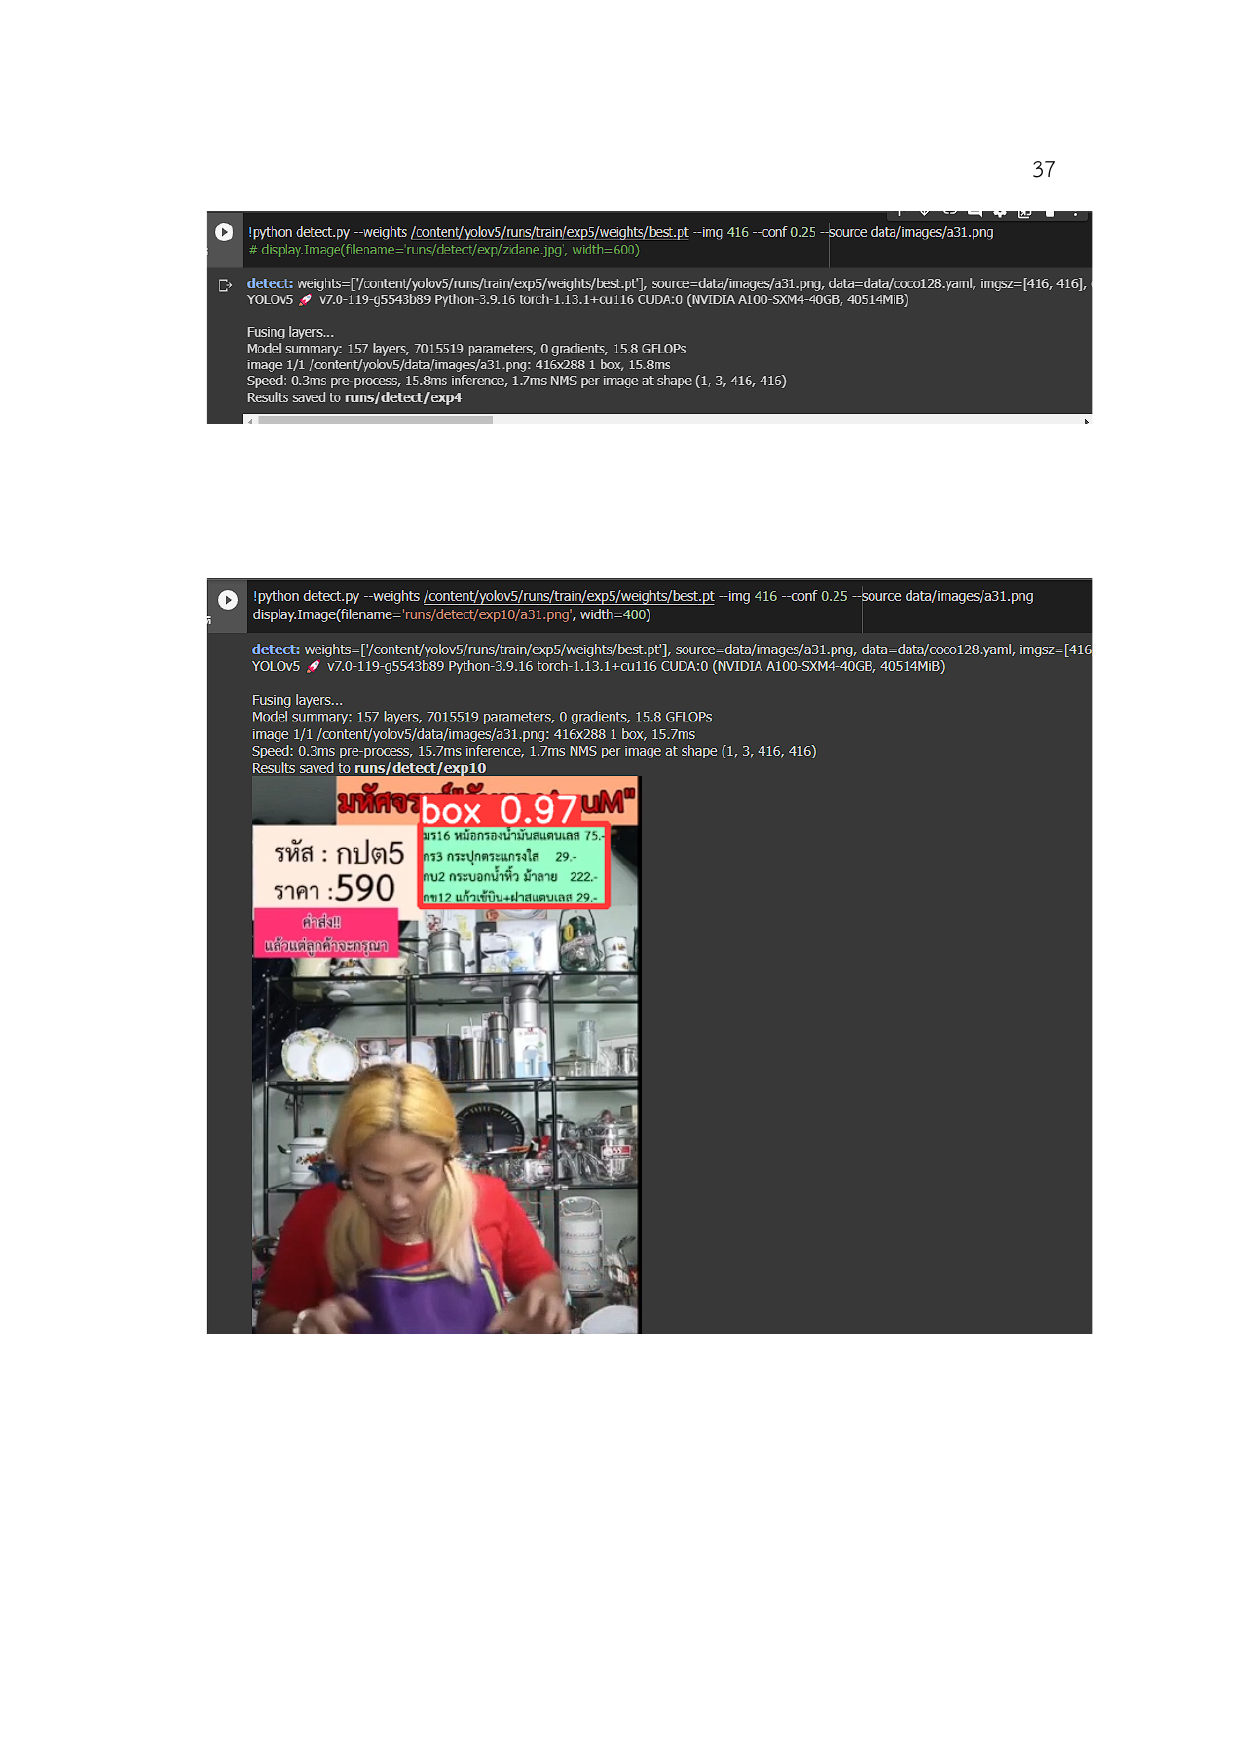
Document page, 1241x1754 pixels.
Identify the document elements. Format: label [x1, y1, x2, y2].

picture [206, 578, 1093, 1334]
picture [206, 211, 1093, 424]
